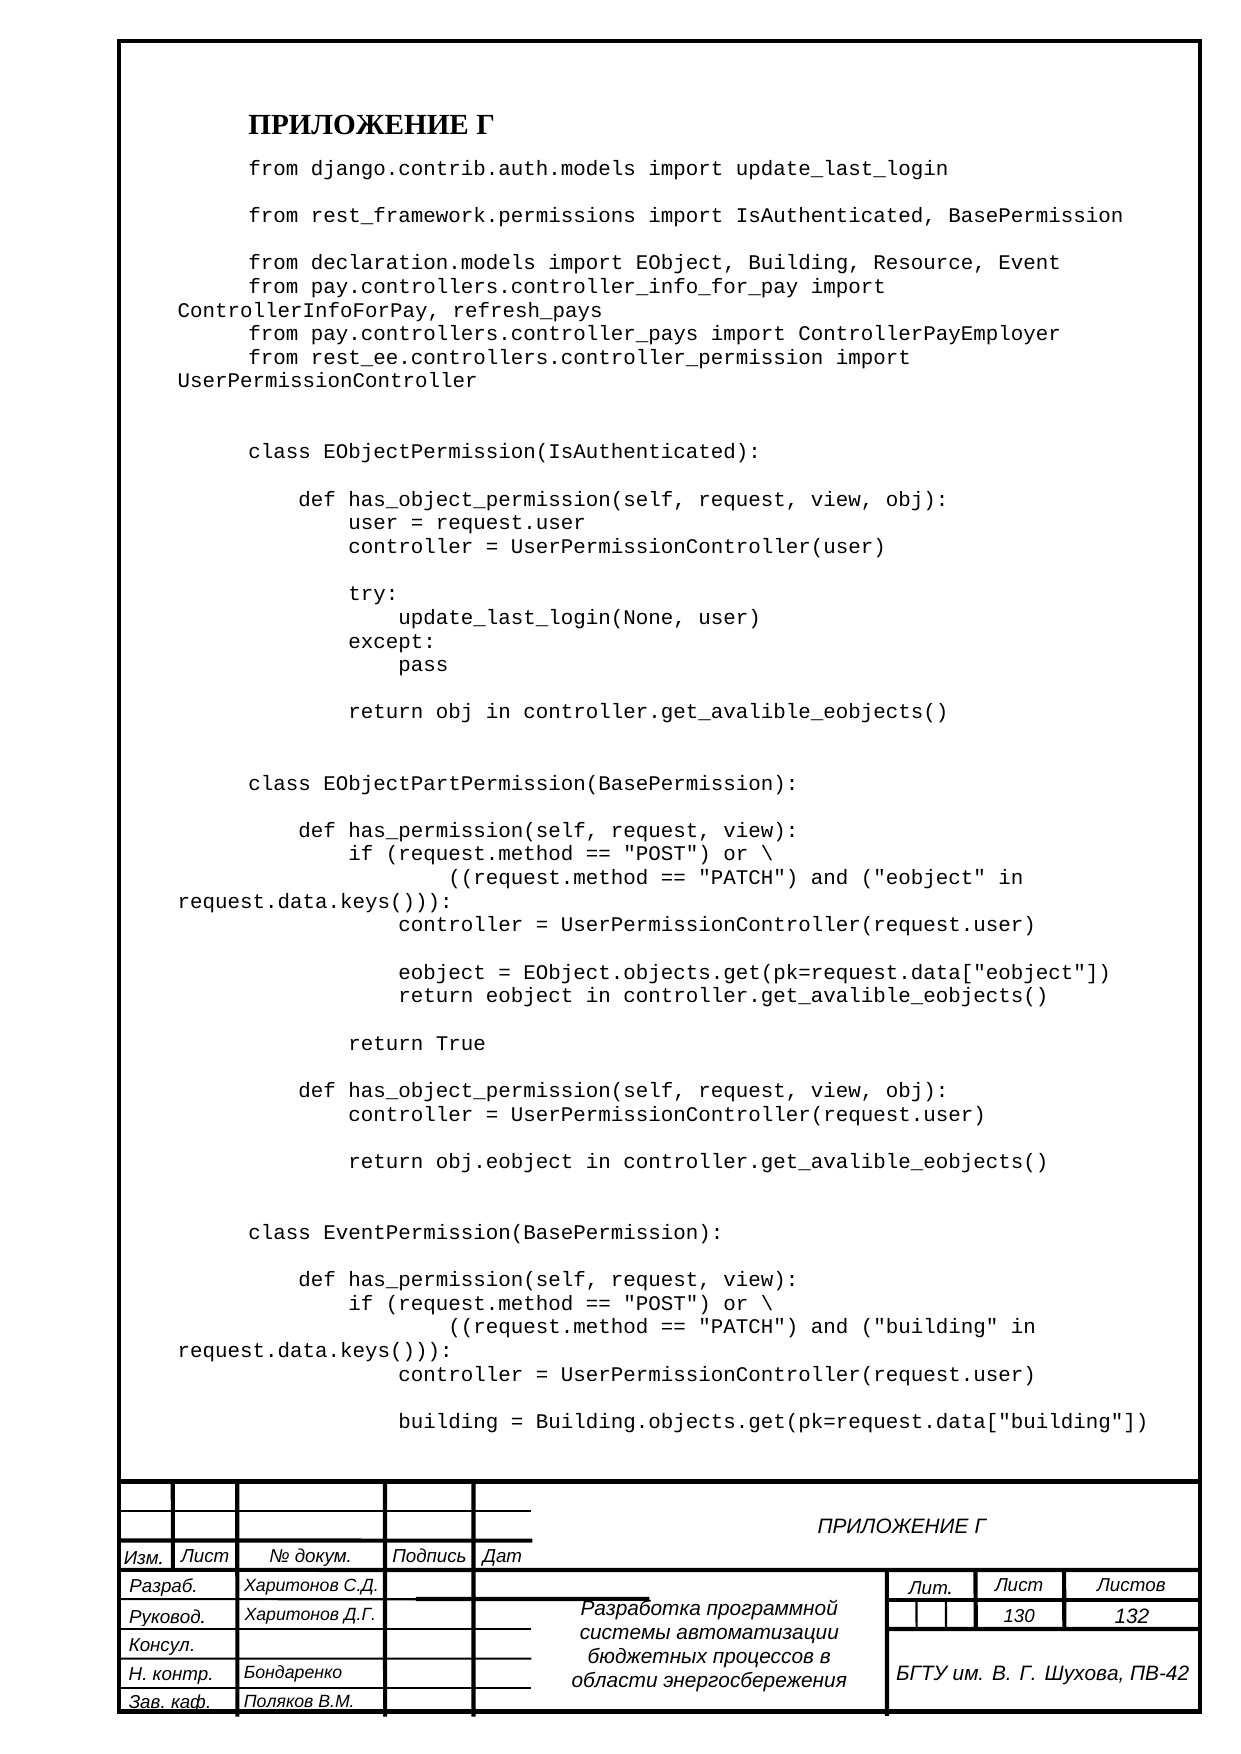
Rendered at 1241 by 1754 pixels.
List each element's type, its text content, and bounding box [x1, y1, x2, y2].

text ((request.method == "PATCH") and ("building" in request.data.keys())): [177, 1316, 1152, 1364]
text user = request.user [177, 512, 1152, 536]
text controller = UserPermissionController(user) [177, 536, 1152, 560]
text def has_permission(self, request, view): [177, 820, 1152, 843]
text from rest_ee.controllers.controller_permission import UserPermissionController [177, 347, 1152, 394]
text return obj.eobject in controller.get_avalible_eobjects() [177, 1151, 1152, 1174]
text from django.contrib.auth.models import update_last_login [177, 158, 1152, 181]
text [177, 1364, 1152, 1387]
text from pay.controllers.controller_info_for_pay import ControllerInfoForPay, refresh_pays [177, 276, 1152, 323]
text from declaration.models import EObject, Building, Resource, Event [177, 252, 1152, 276]
text return obj in controller.get_avalible_eobjects() [177, 702, 1152, 725]
subtitle ПРИЛOЖЕНИЕ Г [177, 107, 1152, 141]
text from pay.controllers.controller_pays import ControllerPayEmployer [177, 323, 1152, 347]
text def has_object_permission(self, request, view, obj): [177, 1080, 1152, 1103]
text if (request.method == "POST") or \ [177, 843, 1152, 867]
text class EObjectPermission(IsAuthenticated): [177, 441, 1152, 465]
text except: [177, 631, 1152, 654]
text return True [177, 1033, 1152, 1056]
text if (request.method == "POST") or \ [177, 1293, 1152, 1316]
text return eobject in controller.get_avalible_eobjects() [177, 985, 1152, 1009]
text ((request.method == "PATCH") and ("eobject" in request.data.keys())): [177, 867, 1152, 914]
text eobject = EObject.objects.get(pk=request.data["eobject"]) [177, 962, 1152, 985]
text def has_permission(self, request, view): [177, 1269, 1152, 1293]
text pass [177, 654, 1152, 678]
text controller = UserPermissionController(request.user) [177, 914, 1152, 938]
text update_last_login(None, user) [177, 607, 1152, 631]
text class EventPermission(BasePermission): [177, 1222, 1152, 1245]
text def has_object_permission(self, request, view, obj): [177, 489, 1152, 512]
text try: [177, 583, 1152, 607]
text class EObjectPartPermission(BasePermission): [177, 772, 1152, 796]
text building = Building.objects.get(pk=request.data["building"]) [177, 1411, 1152, 1434]
text controller = UserPermissionController(request.user) [177, 1103, 1152, 1127]
text from rest_framework.permissions import IsAuthenticated, BasePermission [177, 205, 1152, 229]
